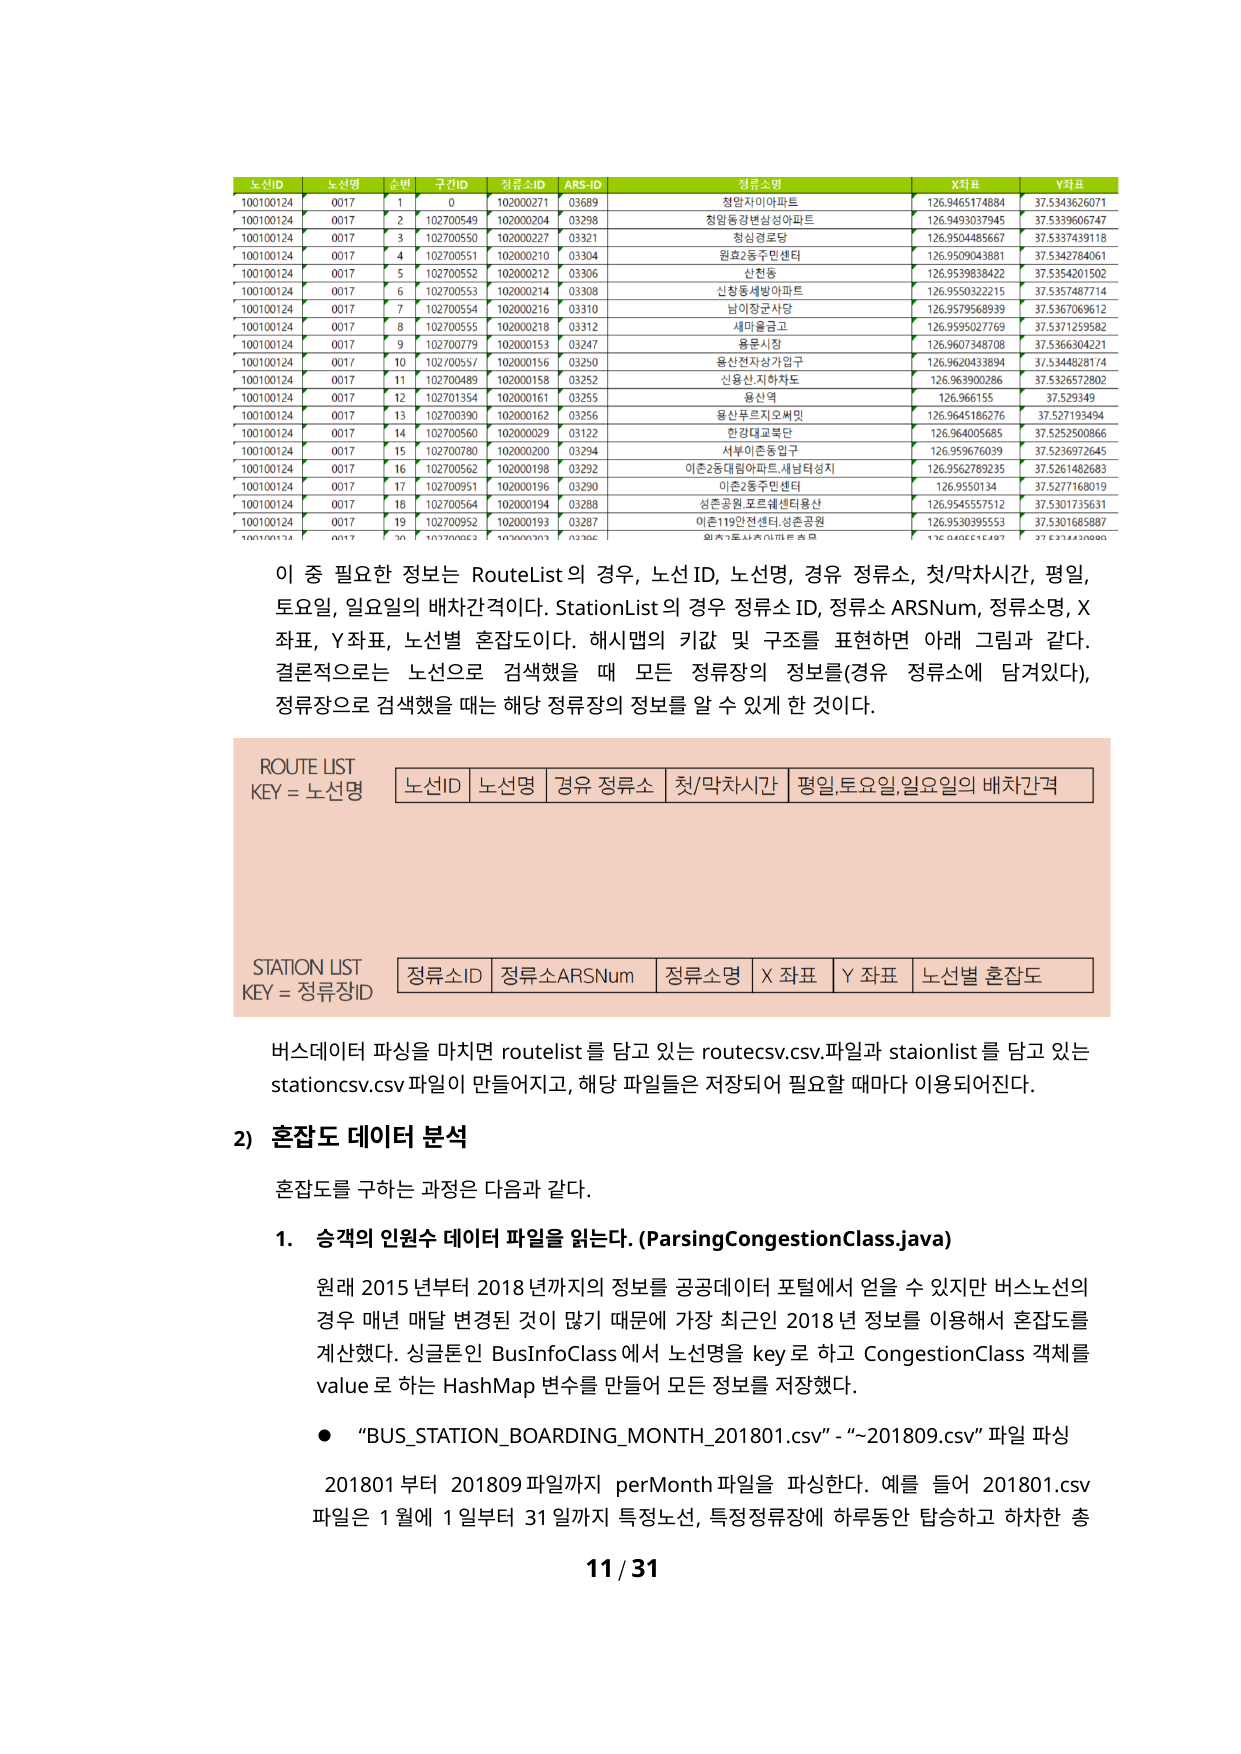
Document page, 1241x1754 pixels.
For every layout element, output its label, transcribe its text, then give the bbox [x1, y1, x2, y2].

list 원래 2015년부터 2018년까지의 정보를 공공데이터 포털에서 얻을 수 있지만 버스노선의 경우 매년 매달 변경된 것이 많기 때문에 가장 최근인 2018년 정보를 이용해서 혼잡도를 계산했다. 싱글톤인 BusInfoClass에서 노선명을 key로 하고 CongestionClass 객체를 value로 하는 HashMap 변수를 만들어 모든 정보를 저장했다. [317, 1272, 1090, 1400]
text 혼잡도를 구하는 과정은 다음과 같다. [275, 1173, 1090, 1203]
text 버스데이터 파싱을 마치면 routelist를 담고 있는 routecsv.csv.파일과 staionlist를 담고 있는 stationcsv.csv파일이 만들어지고, 해당 파일들은 저장되어 필요할 때마다 이용되어진다. [271, 1035, 1090, 1098]
picture [233, 177, 1119, 540]
list “BUS_STATION_BOARDING_MONTH_201801.csv” - “~201809.csv” 파일 파싱 [317, 1419, 1090, 1449]
picture [233, 738, 1111, 1017]
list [312, 1468, 1090, 1532]
text 이 중 필요한 정보는 RouteList의 경우, 노선ID, 노선명, 경유 정류소, 첫/막차시간, 평일, 토요일, 일요일의 배차간격이다. StationList의 경우 정류소ID, 정류소ARSNum, 정류소명, X좌표, Y좌표, 노선별 혼잡도이다. 해시맵의 키값 및 구조를 표현하면 아래 그림과 같다. 결론적으로는 노선으로 검색했을 때 모든 정류장의 정보를(경유 정류소에 담겨있다), 정류장으로 검색했을 때는 해당 정류장의 정보를 알 수 있게 한 것이다. [275, 558, 1090, 720]
list 승객의 인원수 데이터 파일을 읽는다. (ParsingCongestionClass.java) [275, 1222, 1090, 1253]
list 혼잡도 데이터 분석 [233, 1117, 1090, 1153]
